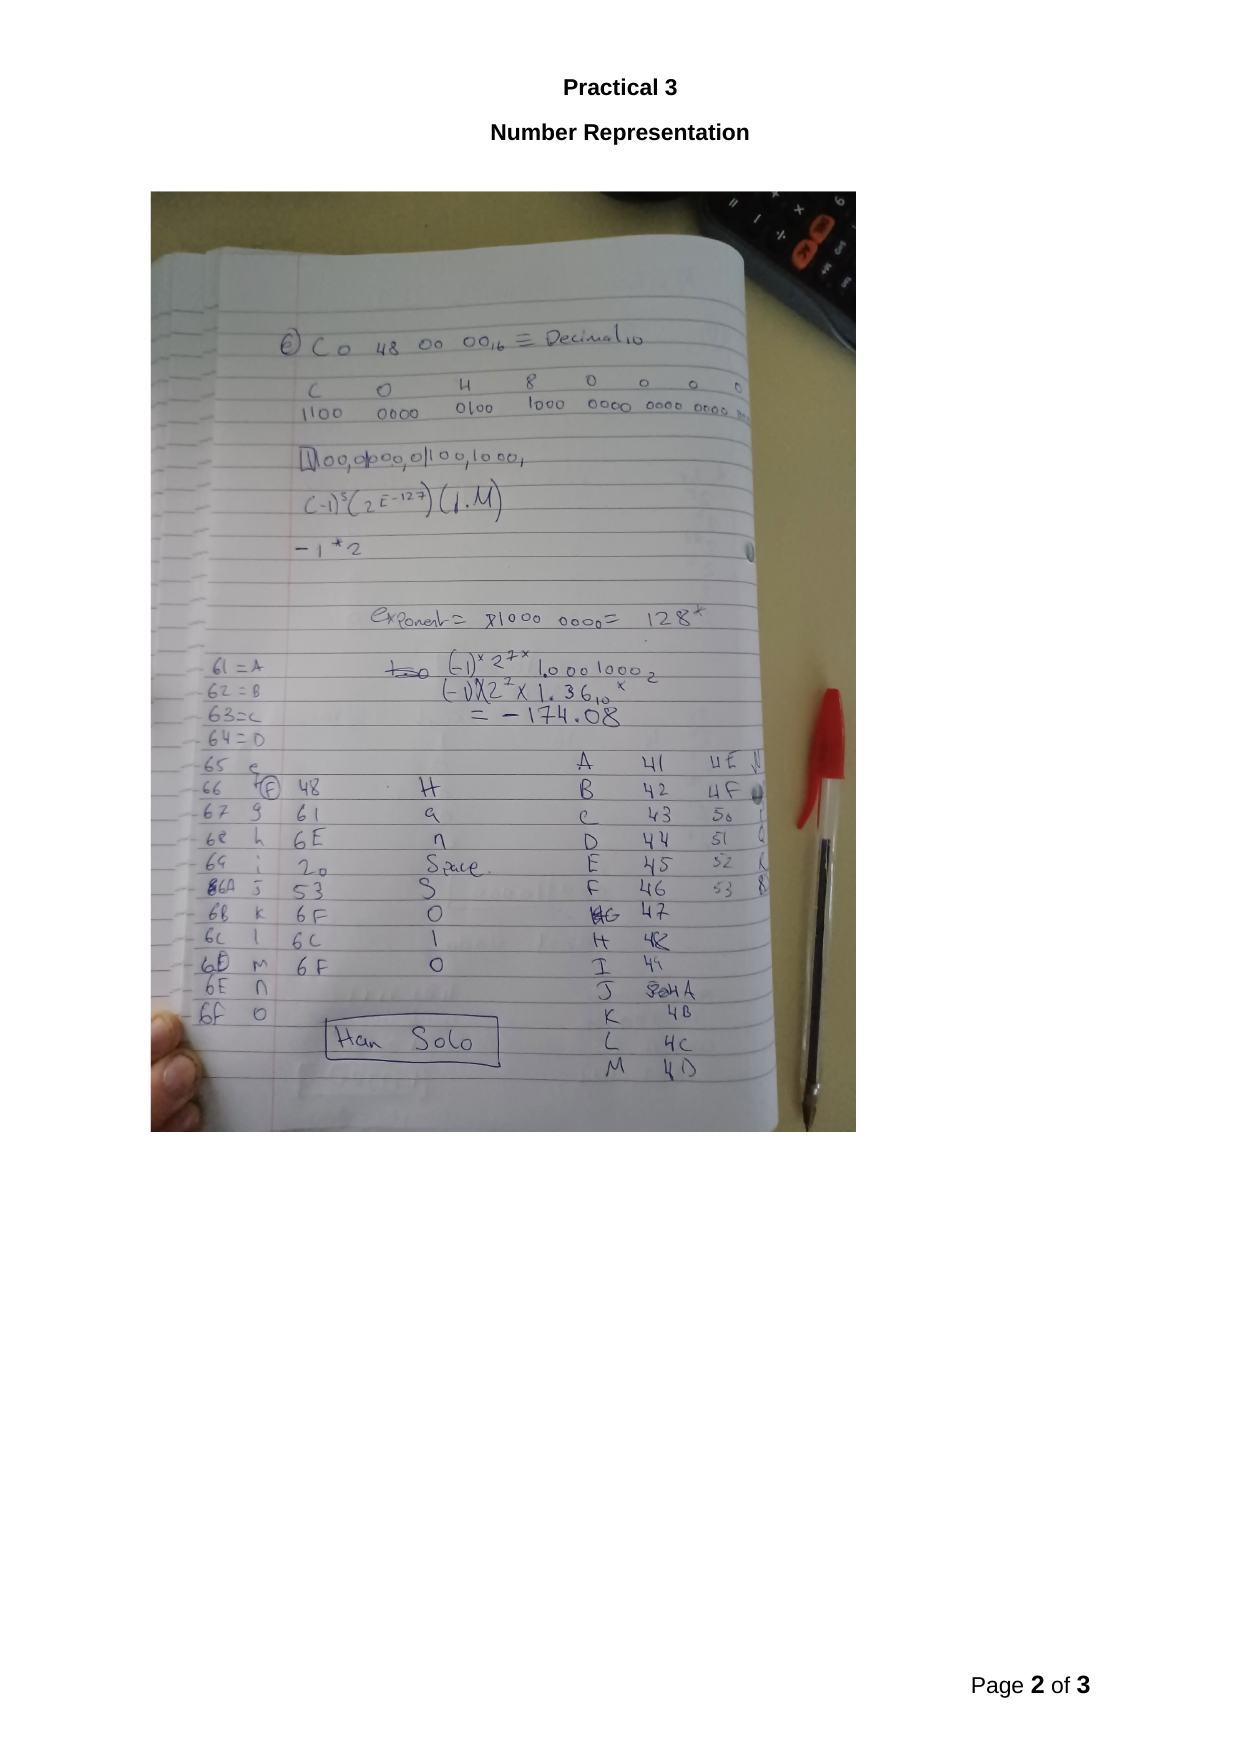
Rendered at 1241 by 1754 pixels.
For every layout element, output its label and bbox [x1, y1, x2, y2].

picture [151, 193, 856, 1131]
